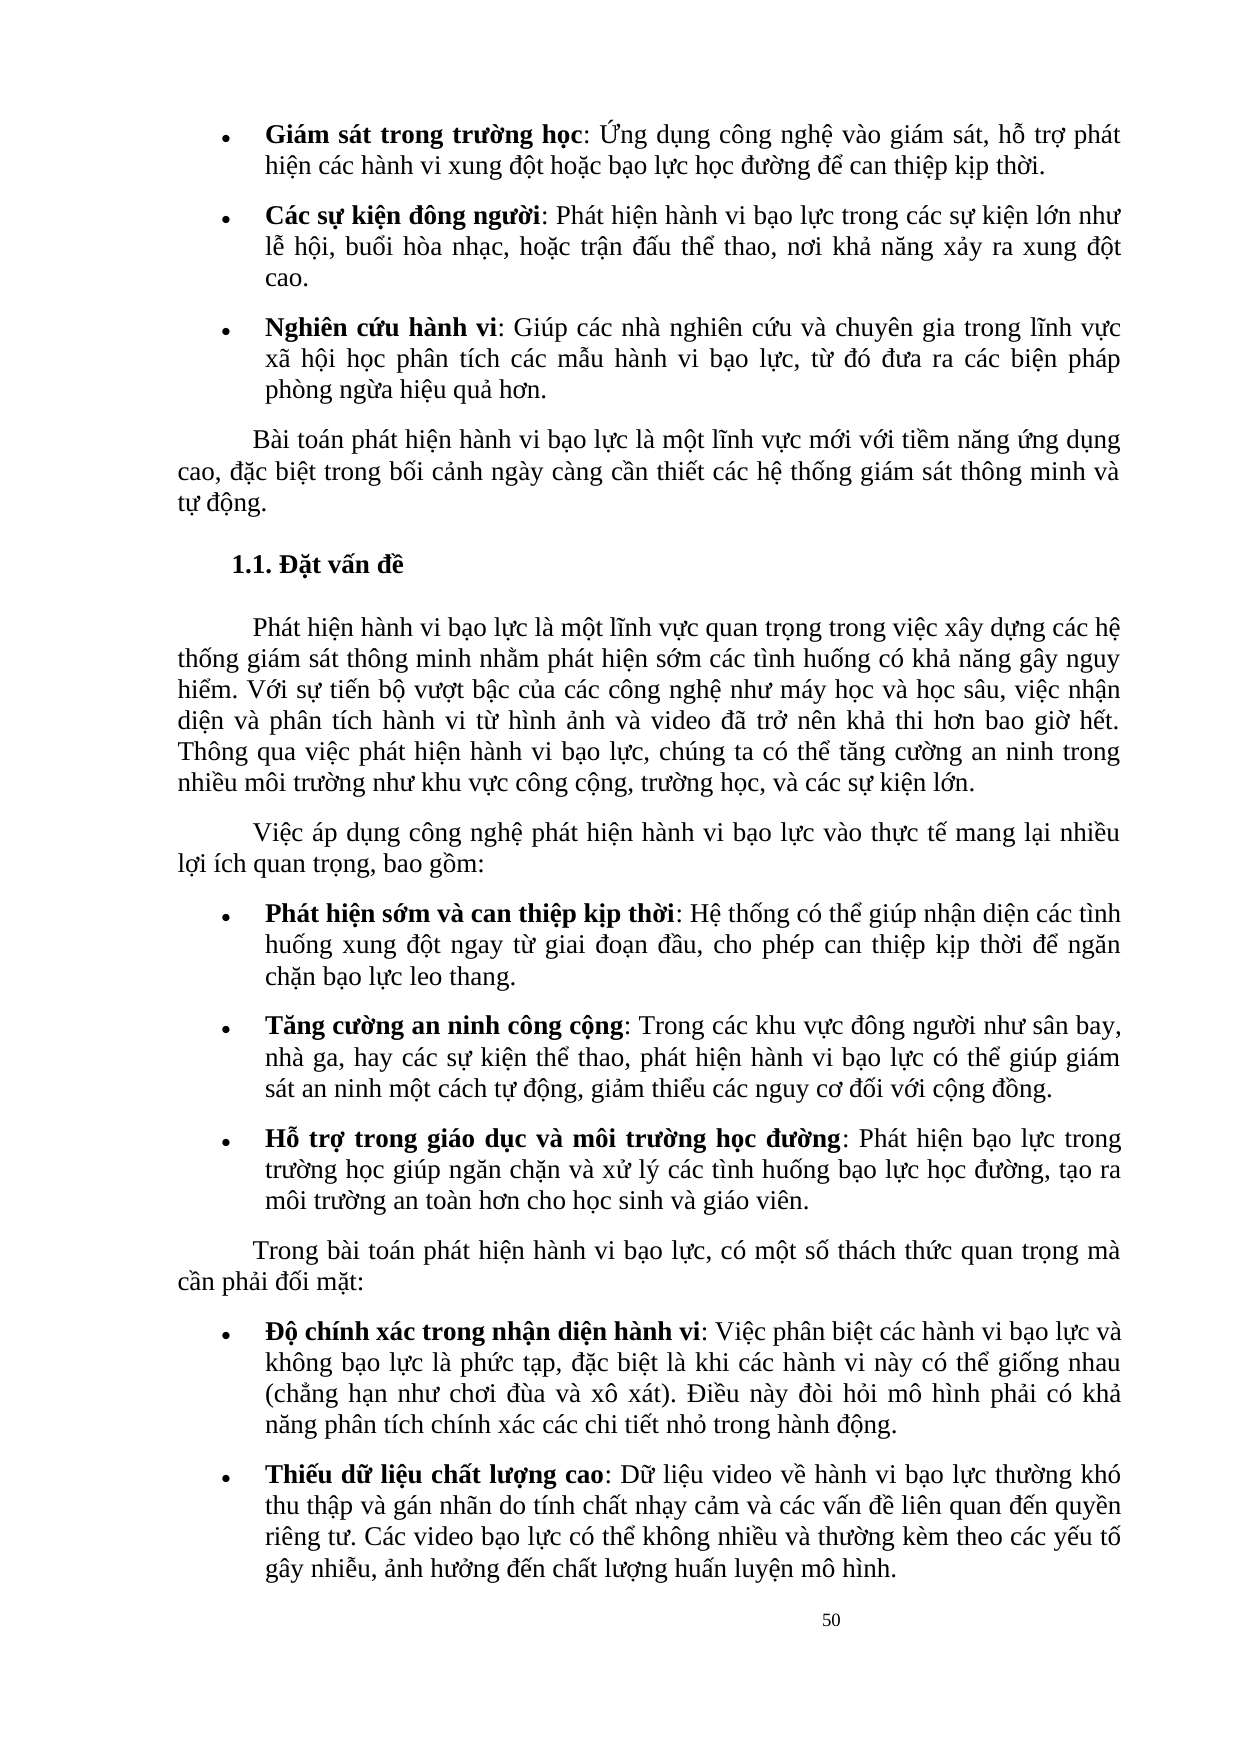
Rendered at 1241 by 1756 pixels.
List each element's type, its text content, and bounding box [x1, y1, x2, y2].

text Trong bài toán phát hiện hành vi bạo lực, có một số thách thức quan trọng mà cần phải đối mặt: [177, 1234, 1122, 1296]
text Việc áp dụng công nghệ phát hiện hành vi bạo lực vào thực tế mang lại nhiều lợi ích quan trọng, bao gồm: [177, 816, 1122, 878]
list Giám sát trong trường học: Ứng dụng công nghệ vào giám sát, hỗ trợ phát hiện các hành vi xung đột hoặc bạo lực học đường để can thiệp kịp thời. [221, 118, 1122, 180]
list Độ chính xác trong nhận diện hành vi: Việc phân biệt các hành vi bạo lực và không bạo lực là phức tạp, đặc biệt là khi các hành vi này có thể giống nhau (chẳng hạn như chơi đùa và xô xát). Điều này đòi hỏi mô hình phải có khả năng phân tích chính xác các chi tiết nhỏ trong hành động. [221, 1315, 1122, 1439]
text Bài toán phát hiện hành vi bạo lực là một lĩnh vực mới với tiềm năng ứng dụng cao, đặc biệt trong bối cảnh ngày càng cần thiết các hệ thống giám sát thông minh và tự động. [177, 423, 1122, 517]
list Tăng cường an ninh công cộng: Trong các khu vực đông người như sân bay, nhà ga, hay các sự kiện thể thao, phát hiện hành vi bạo lực có thể giúp giám sát an ninh một cách tự động, giảm thiểu các nguy cơ đối với cộng đồng. [221, 1009, 1122, 1103]
subtitle 1.1. Đặt vấn đề [231, 548, 1122, 579]
list Thiếu dữ liệu chất lượng cao: Dữ liệu video về hành vi bạo lực thường khó thu thập và gán nhãn do tính chất nhạy cảm và các vấn đề liên quan đến quyền riêng tư. Các video bạo lực có thể không nhiều và thường kèm theo các yếu tố gây nhiễu, ảnh hưởng đến chất lượng huấn luyện mô hình. [221, 1458, 1122, 1583]
list Phát hiện sớm và can thiệp kịp thời: Hệ thống có thể giúp nhận diện các tình huống xung đột ngay từ giai đoạn đầu, cho phép can thiệp kịp thời để ngăn chặn bạo lực leo thang. [221, 897, 1122, 991]
text Phát hiện hành vi bạo lực là một lĩnh vực quan trọng trong việc xây dựng các hệ thống giám sát thông minh nhằm phát hiện sớm các tình huống có khả năng gây nguy hiểm. Với sự tiến bộ vượt bậc của các công nghệ như máy học và học sâu, việc nhận diện và phân tích hành vi từ hình ảnh và video đã trở nên khả thi hơn bao giờ hết. Thông qua việc phát hiện hành vi bạo lực, chúng ta có thể tăng cường an ninh trong nhiều môi trường như khu vực công cộng, trường học, và các sự kiện lớn. [177, 611, 1122, 797]
list Nghiên cứu hành vi: Giúp các nhà nghiên cứu và chuyên gia trong lĩnh vực xã hội học phân tích các mẫu hành vi bạo lực, từ đó đưa ra các biện pháp phòng ngừa hiệu quả hơn. [221, 311, 1122, 405]
list Các sự kiện đông người: Phát hiện hành vi bạo lực trong các sự kiện lớn như lễ hội, buổi hòa nhạc, hoặc trận đấu thể thao, nơi khả năng xảy ra xung đột cao. [221, 199, 1122, 293]
list Hỗ trợ trong giáo dục và môi trường học đường: Phát hiện bạo lực trong trường học giúp ngăn chặn và xử lý các tình huống bạo lực học đường, tạo ra môi trường an toàn hơn cho học sinh và giáo viên. [221, 1122, 1122, 1215]
